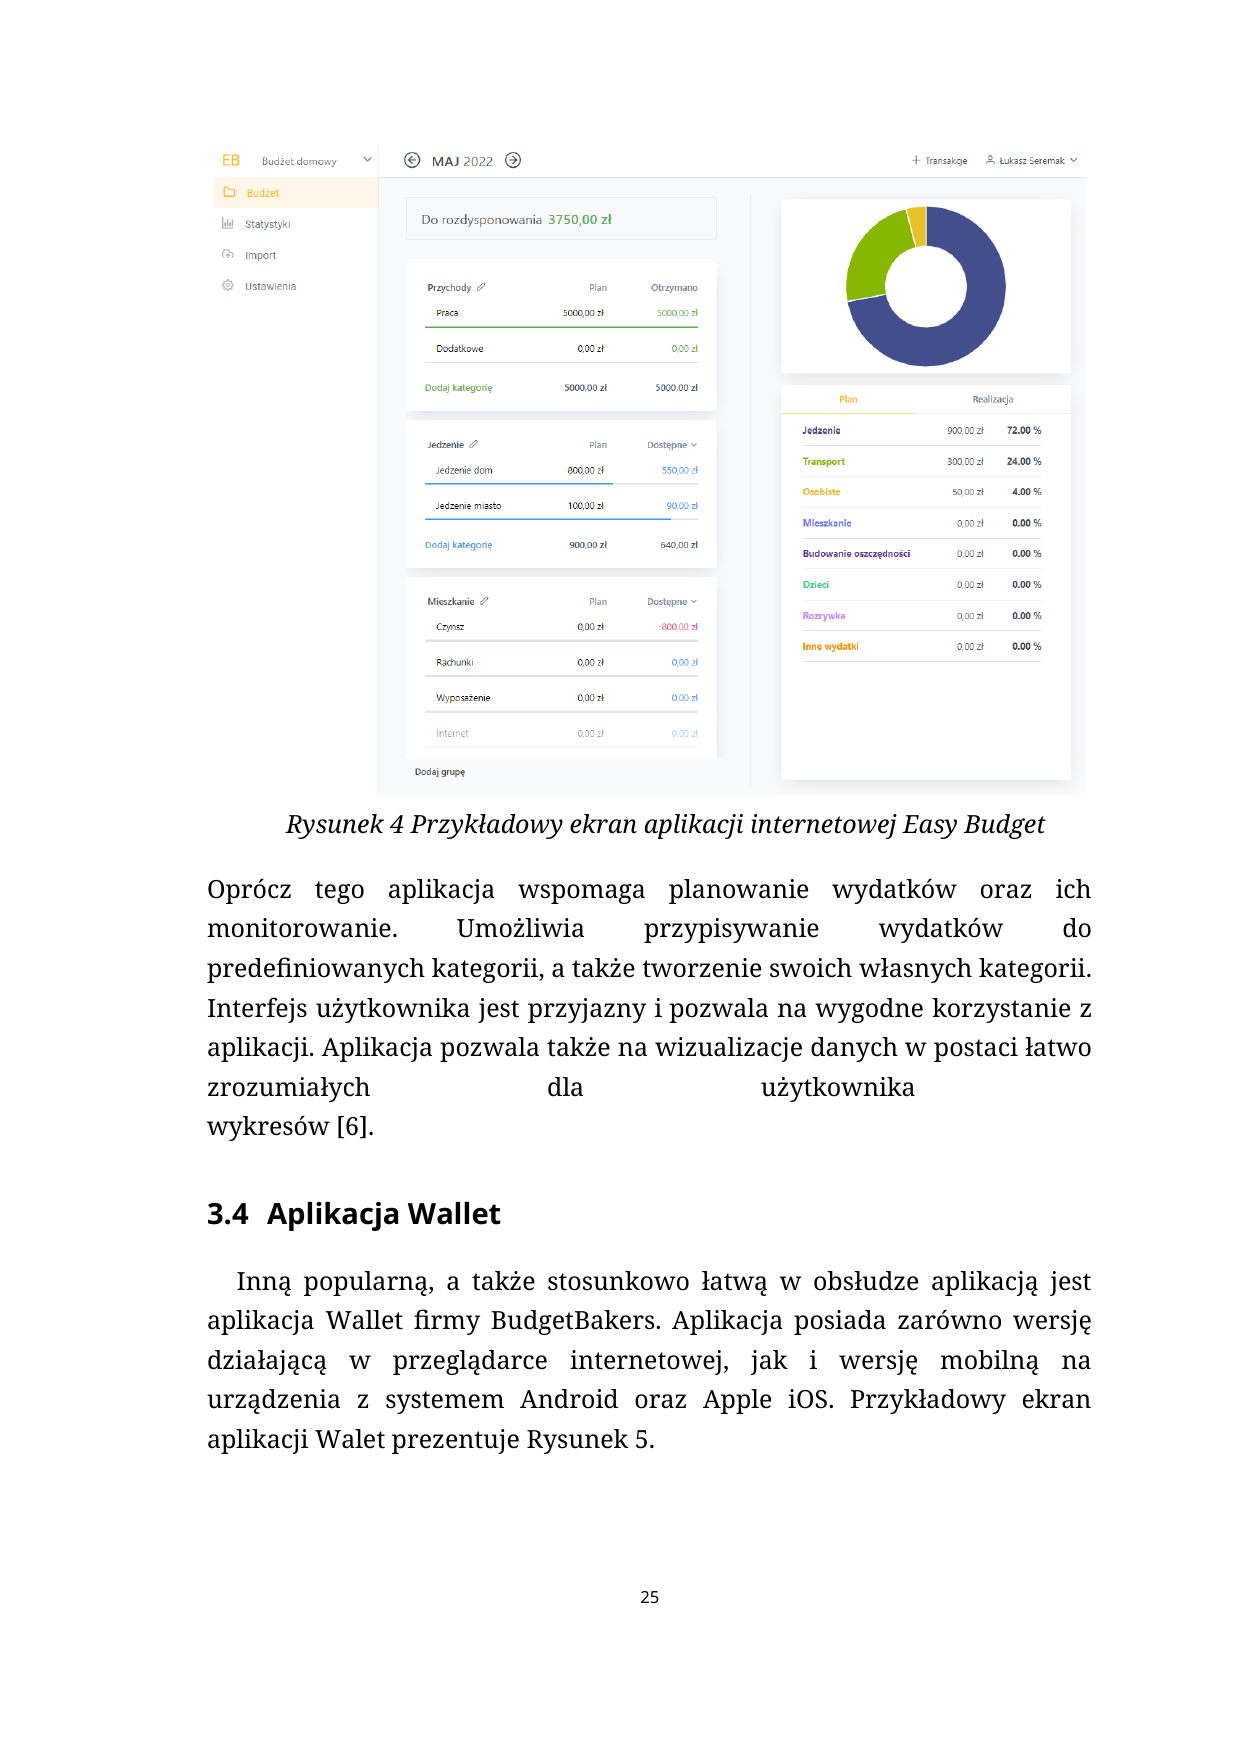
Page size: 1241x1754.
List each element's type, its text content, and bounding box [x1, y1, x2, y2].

text Inną popularną, a także stosunkowo łatwą w obsłudze aplikacją jest aplikacja Wallet firmy BudgetBakers. Aplikacja posiada zarówno wersję działającą w przeglądarce internetowej, jak i wersję mobilną na urządzenia z systemem Android oraz Apple iOS. Przykładowy ekran aplikacji Walet prezentuje Rysunek 5. [207, 1258, 1092, 1456]
picture [213, 147, 1086, 795]
subtitle Aplikacja Wallet [207, 1193, 1092, 1233]
text Oprócz tego aplikacja wspomaga planowanie wydatków oraz ich monitorowanie. Umożliwia przypisywanie wydatków do predefiniowanych kategorii, a także tworzenie swoich własnych kategorii. Interfejs użytkownika jest przyjazny i pozwala na wygodne korzystanie z aplikacji. Aplikacja pozwala także na wizualizacje danych w postaci łatwo zrozumiałych dla użytkownika wykresów. [207, 866, 1092, 1143]
text Rysunek 4 Przykładowy ekran aplikacji internetowej Easy Budget [207, 807, 1092, 841]
